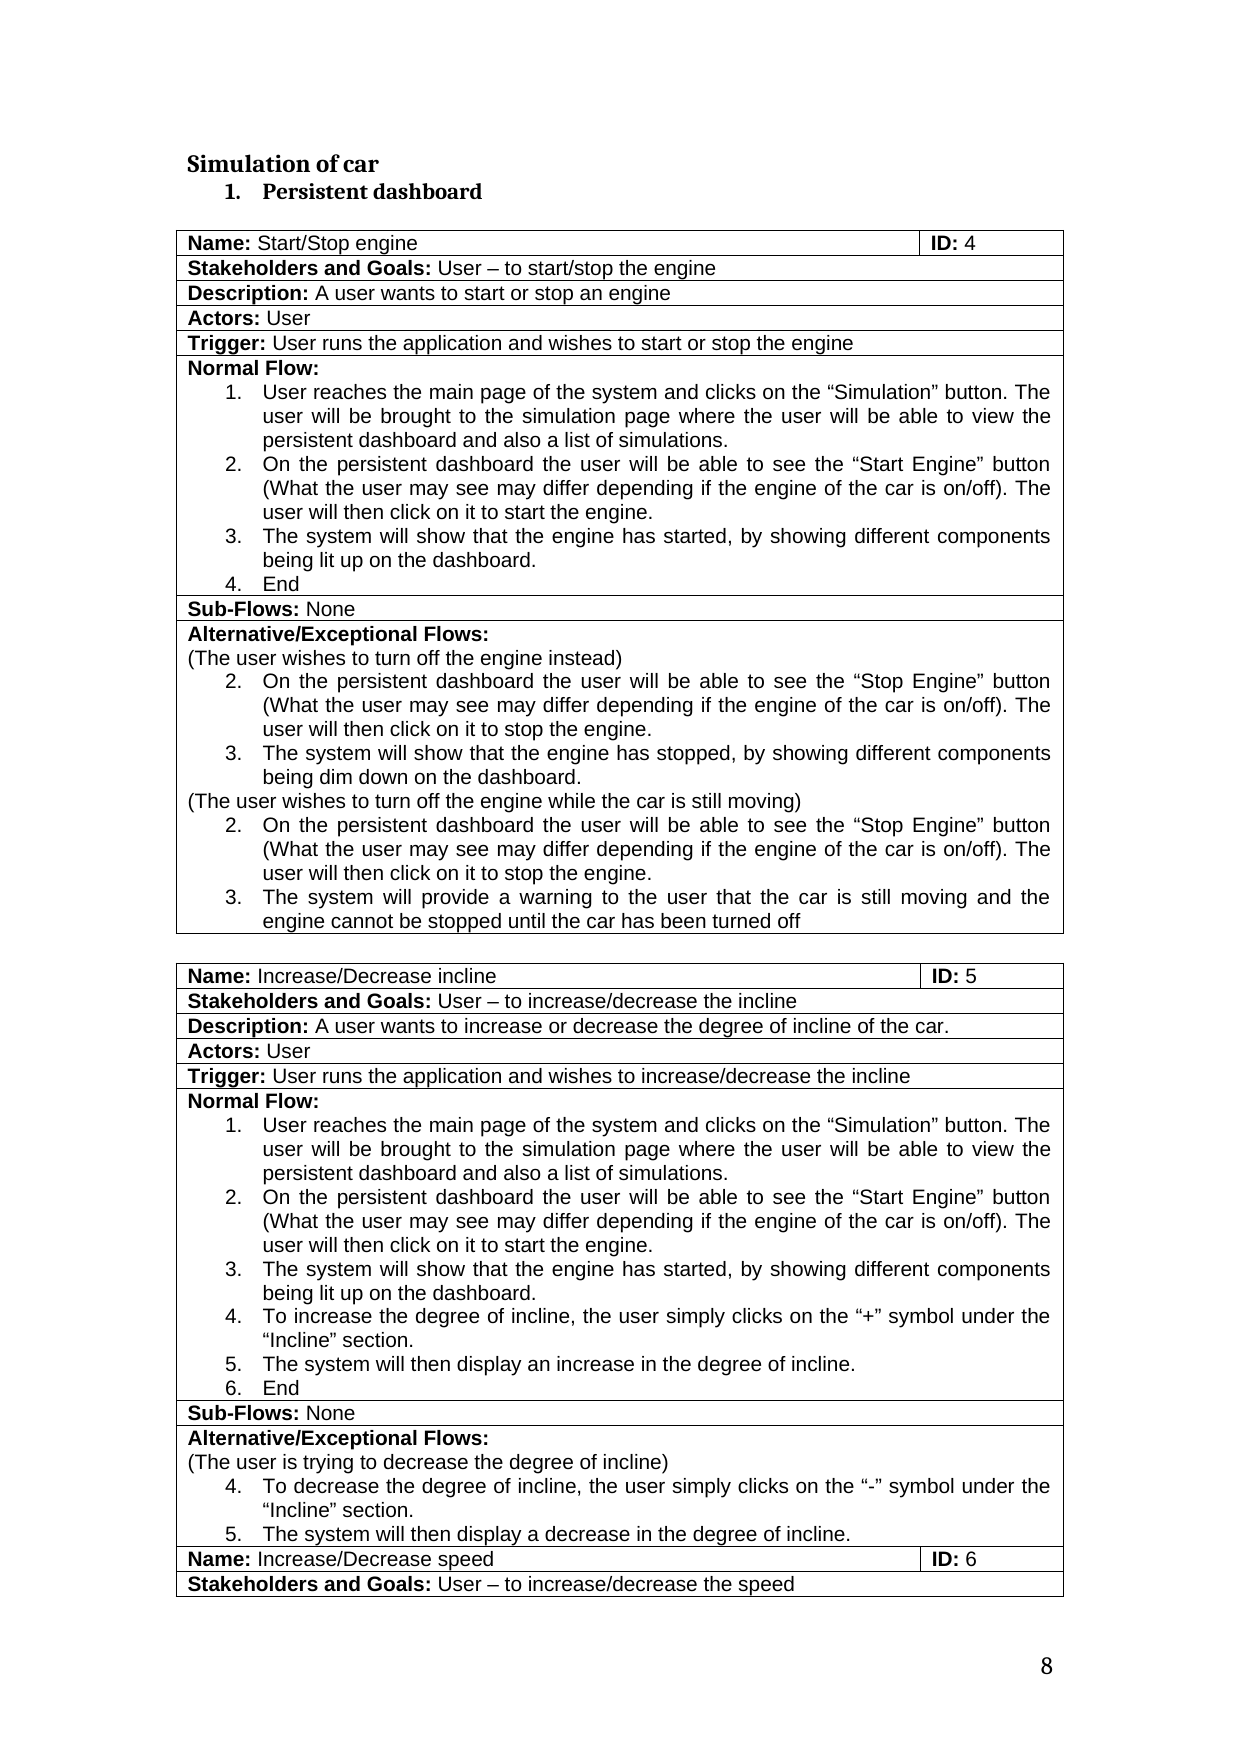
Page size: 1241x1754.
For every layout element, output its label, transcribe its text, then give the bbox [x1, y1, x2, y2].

table_header Name: Increase/Decrease incline [177, 964, 920, 988]
table_cell Normal Flow: User reaches the main page of the system and clicks on the “Simulation” button. The user will be brought to the simulation page where the user will be able to view the persistent dashboard and also a list of simulations. On the persistent dashboard the user will be able to see the “Start Engine” button (What the user may see may differ depending if the engine of the car is on/off). The user will then click on it to start the engine. The system will show that the engine has started, by showing different components being lit up on the dashboard. End [177, 356, 1063, 595]
table_header Name: Start/Stop engine [177, 231, 919, 255]
list Persistent dashboard [225, 179, 1053, 205]
table_cell Name: Increase/Decrease speed [177, 1547, 920, 1571]
table_cell Alternative/Exceptional Flows: (The user wishes to turn off the engine instead) On the persistent dashboard the user will be able to see the “Stop Engine” button (What the user may see may differ depending if the engine of the car is on/off). The user will then click on it to stop the engine. The system will show that the engine has stopped, by showing different components being dim down on the dashboard. (The user wishes to turn off the engine while the car is still moving) On the persistent dashboard the user will be able to see the “Stop Engine” button (What the user may see may differ depending if the engine of the car is on/off). The user will then click on it to stop the engine. The system will provide a warning to the user that the car is still moving and the engine cannot be stopped until the car has been turned off [177, 621, 1063, 933]
table_cell Normal Flow: User reaches the main page of the system and clicks on the “Simulation” button. The user will be brought to the simulation page where the user will be able to view the persistent dashboard and also a list of simulations. On the persistent dashboard the user will be able to see the “Start Engine” button (What the user may see may differ depending if the engine of the car is on/off). The user will then click on it to start the engine. The system will show that the engine has started, by showing different components being lit up on the dashboard. To increase the degree of incline, the user simply clicks on the “+” symbol under the “Incline” section. The system will then display an increase in the degree of incline. End [177, 1089, 1063, 1400]
table_cell Trigger: User runs the application and wishes to start or stop the engine [177, 331, 1063, 355]
table_cell Description: A user wants to increase or decrease the degree of incline of the car. [177, 1014, 1063, 1038]
text Simulation of car [187, 150, 1053, 179]
table_cell Description: A user wants to start or stop an engine [177, 281, 1063, 305]
table_cell Sub-Flows: None [177, 596, 1063, 620]
table_header ID: 5 [921, 964, 1063, 988]
table_cell Stakeholders and Goals: User – to increase/decrease the incline [177, 989, 1063, 1013]
table_cell Sub-Flows: None [177, 1401, 1063, 1425]
table_cell ID: 6 [921, 1547, 1063, 1571]
table_cell Actors: User [177, 1039, 1063, 1063]
table_header ID: 4 [920, 231, 1063, 255]
table_cell Stakeholders and Goals: User – to increase/decrease the speed [177, 1572, 1063, 1596]
table_cell Alternative/Exceptional Flows: (The user is trying to decrease the degree of incline) To decrease the degree of incline, the user simply clicks on the “-” symbol under the “Incline” section. The system will then display a decrease in the degree of incline. [177, 1426, 1063, 1546]
table_cell Stakeholders and Goals: User – to start/stop the engine [177, 256, 1063, 280]
table_cell Actors: User [177, 306, 1063, 330]
table_cell Trigger: User runs the application and wishes to increase/decrease the incline [177, 1064, 1063, 1088]
